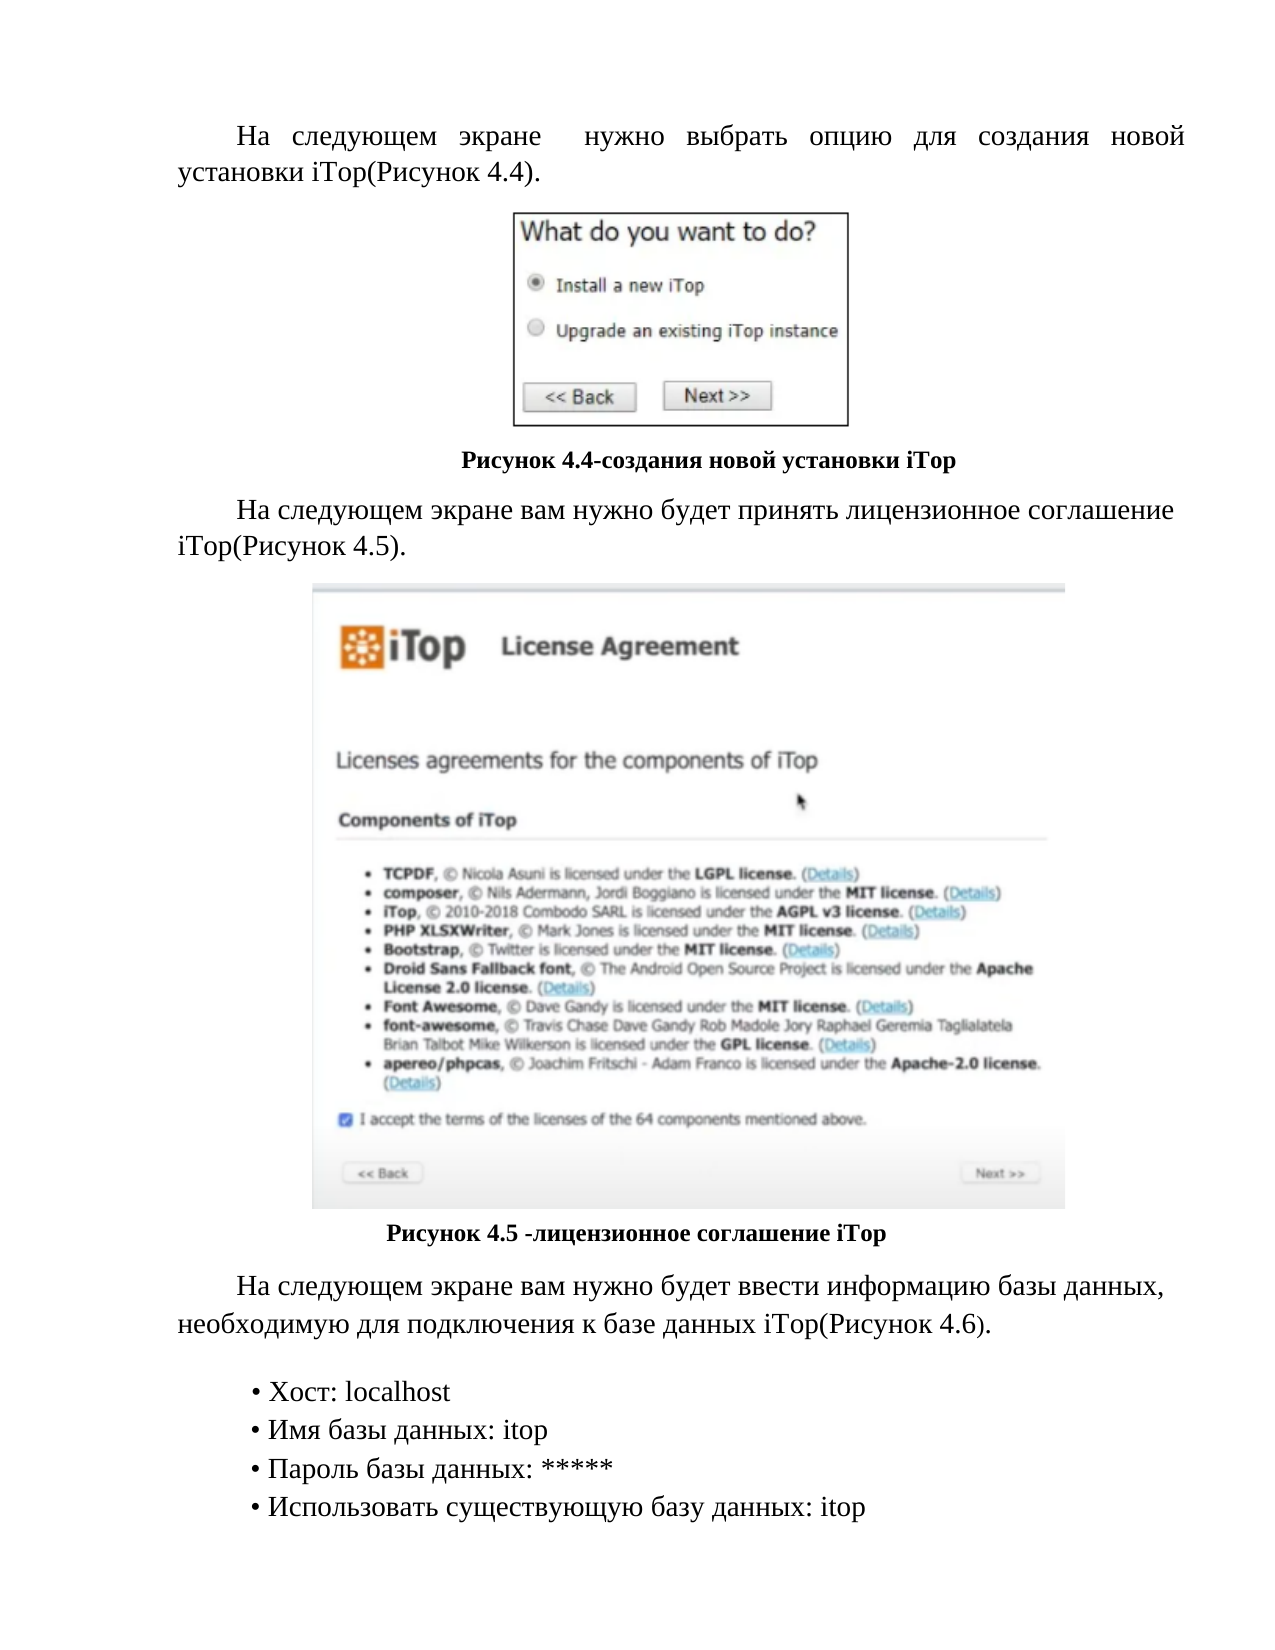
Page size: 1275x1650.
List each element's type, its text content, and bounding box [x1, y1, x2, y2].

text На следующем экране нужно выбрать опцию для создания новой установки iTop(Рисунок 4.4). [177, 118, 1186, 188]
text На следующем экране вам нужно будет принять лицензионное соглашение iTop(Рисунок 4.5). [177, 492, 1186, 562]
text • Хост: localhost • Имя базы данных: itop • Пароль базы данных: ***** • Использовать существующую базу данных: itop [177, 1374, 1186, 1523]
picture [504, 209, 860, 433]
text На следующем экране вам нужно будет ввести информацию базы данных, необходимую для подключения к базе данных iTop(Рисунок 4.6). [177, 1268, 1186, 1340]
picture [312, 583, 1066, 1209]
